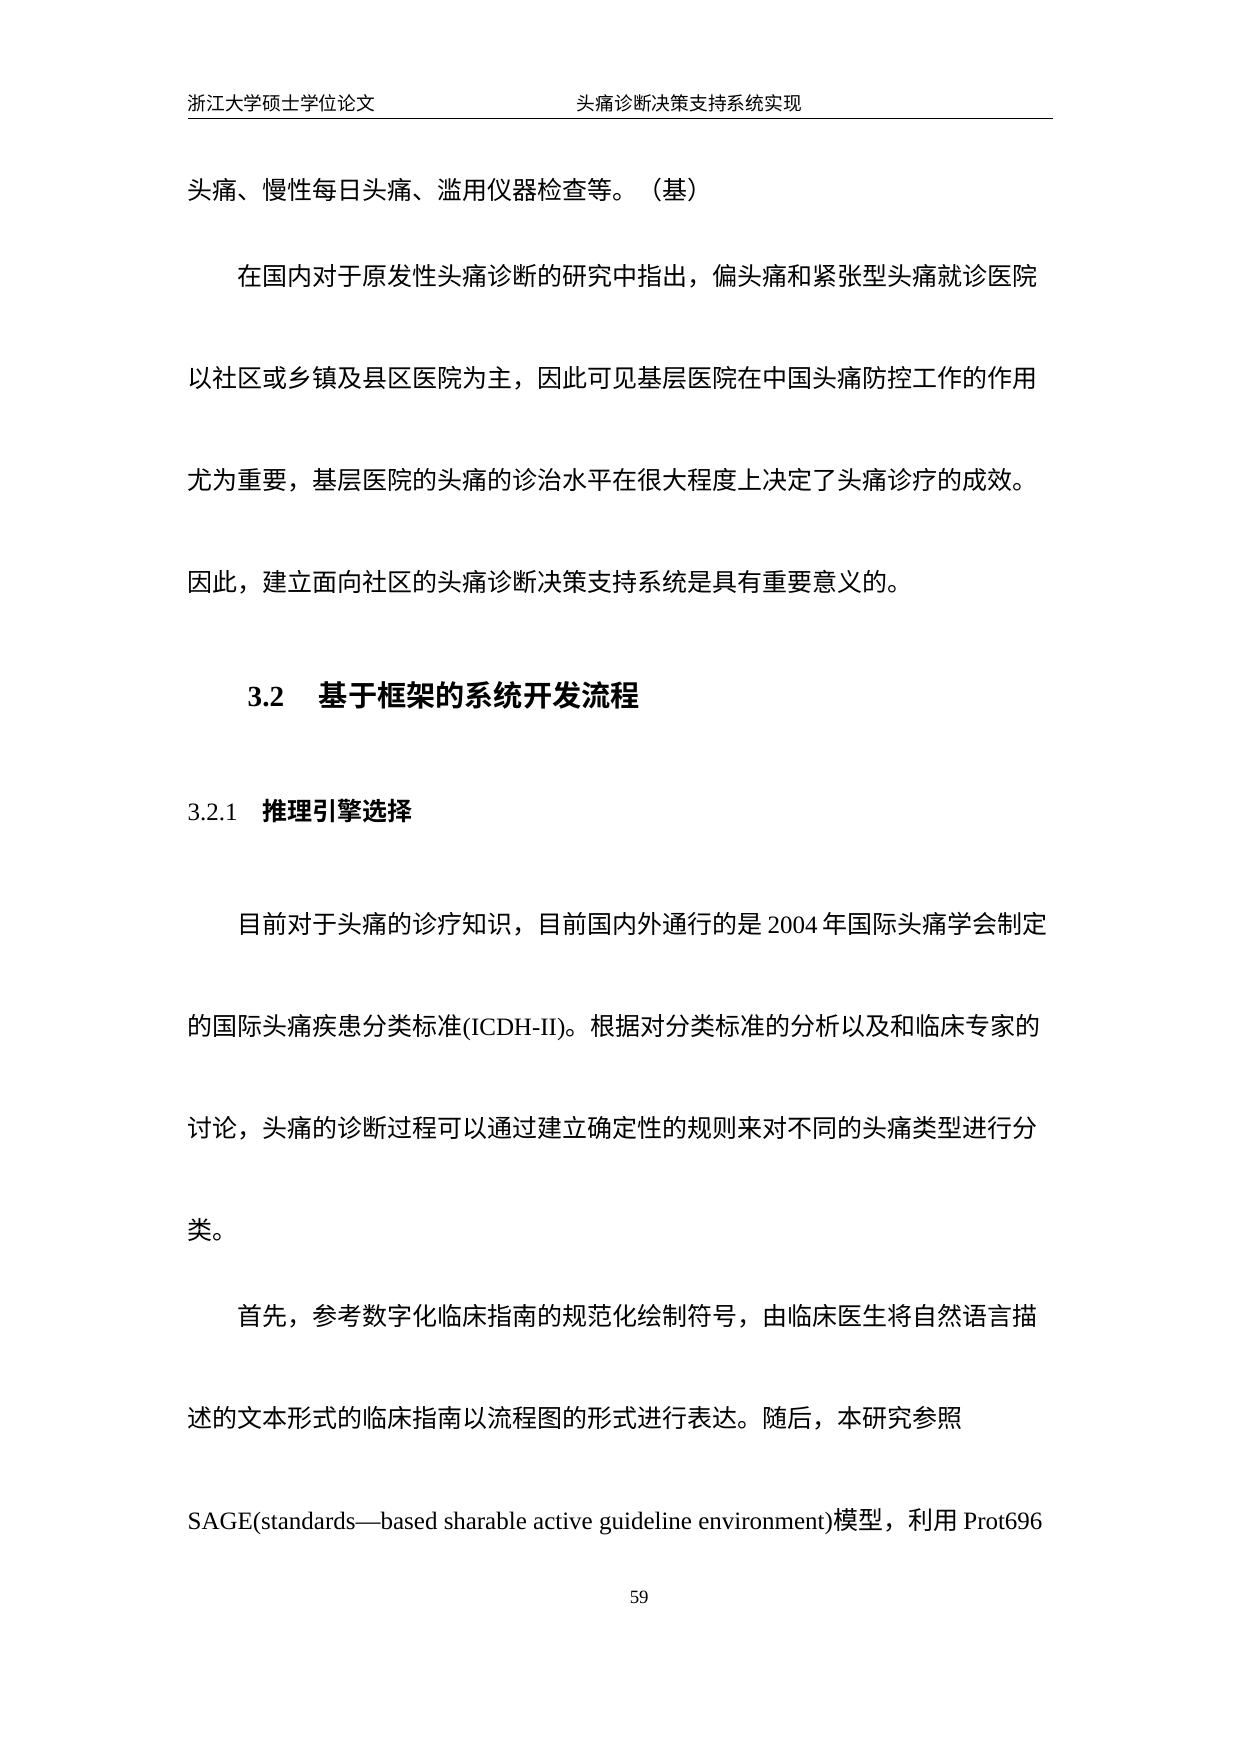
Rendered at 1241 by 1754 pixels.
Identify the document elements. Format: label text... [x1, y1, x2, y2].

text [187, 1281, 1053, 1552]
text 在国内对于原发性头痛诊断的研究中指出，偏头痛和紧张型头痛就诊医院以社区或乡镇及县区医院为主，因此可见基层医院在中国头痛防控工作的作用尤为重要，基层医院的头痛的诊治水平在很大程度上决定了头痛诊疗的成效。因此，建立面向社区的头痛诊断决策支持系统是具有重要意义的。 [187, 241, 1053, 614]
subtitle 基于框架的系统开发流程 [247, 660, 1053, 728]
subtitle 推理引擎选择 [187, 776, 1053, 844]
text 目前对于头痛的诊疗知识，目前国内外通行的是2004年国际头痛学会制定的国际头痛疾患分类标准(ICDH-II)。根据对分类标准的分析以及和临床专家的讨论，头痛的诊断过程可以通过建立确定性的规则来对不同的头痛类型进行分类。 [187, 889, 1053, 1262]
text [187, 155, 1053, 223]
